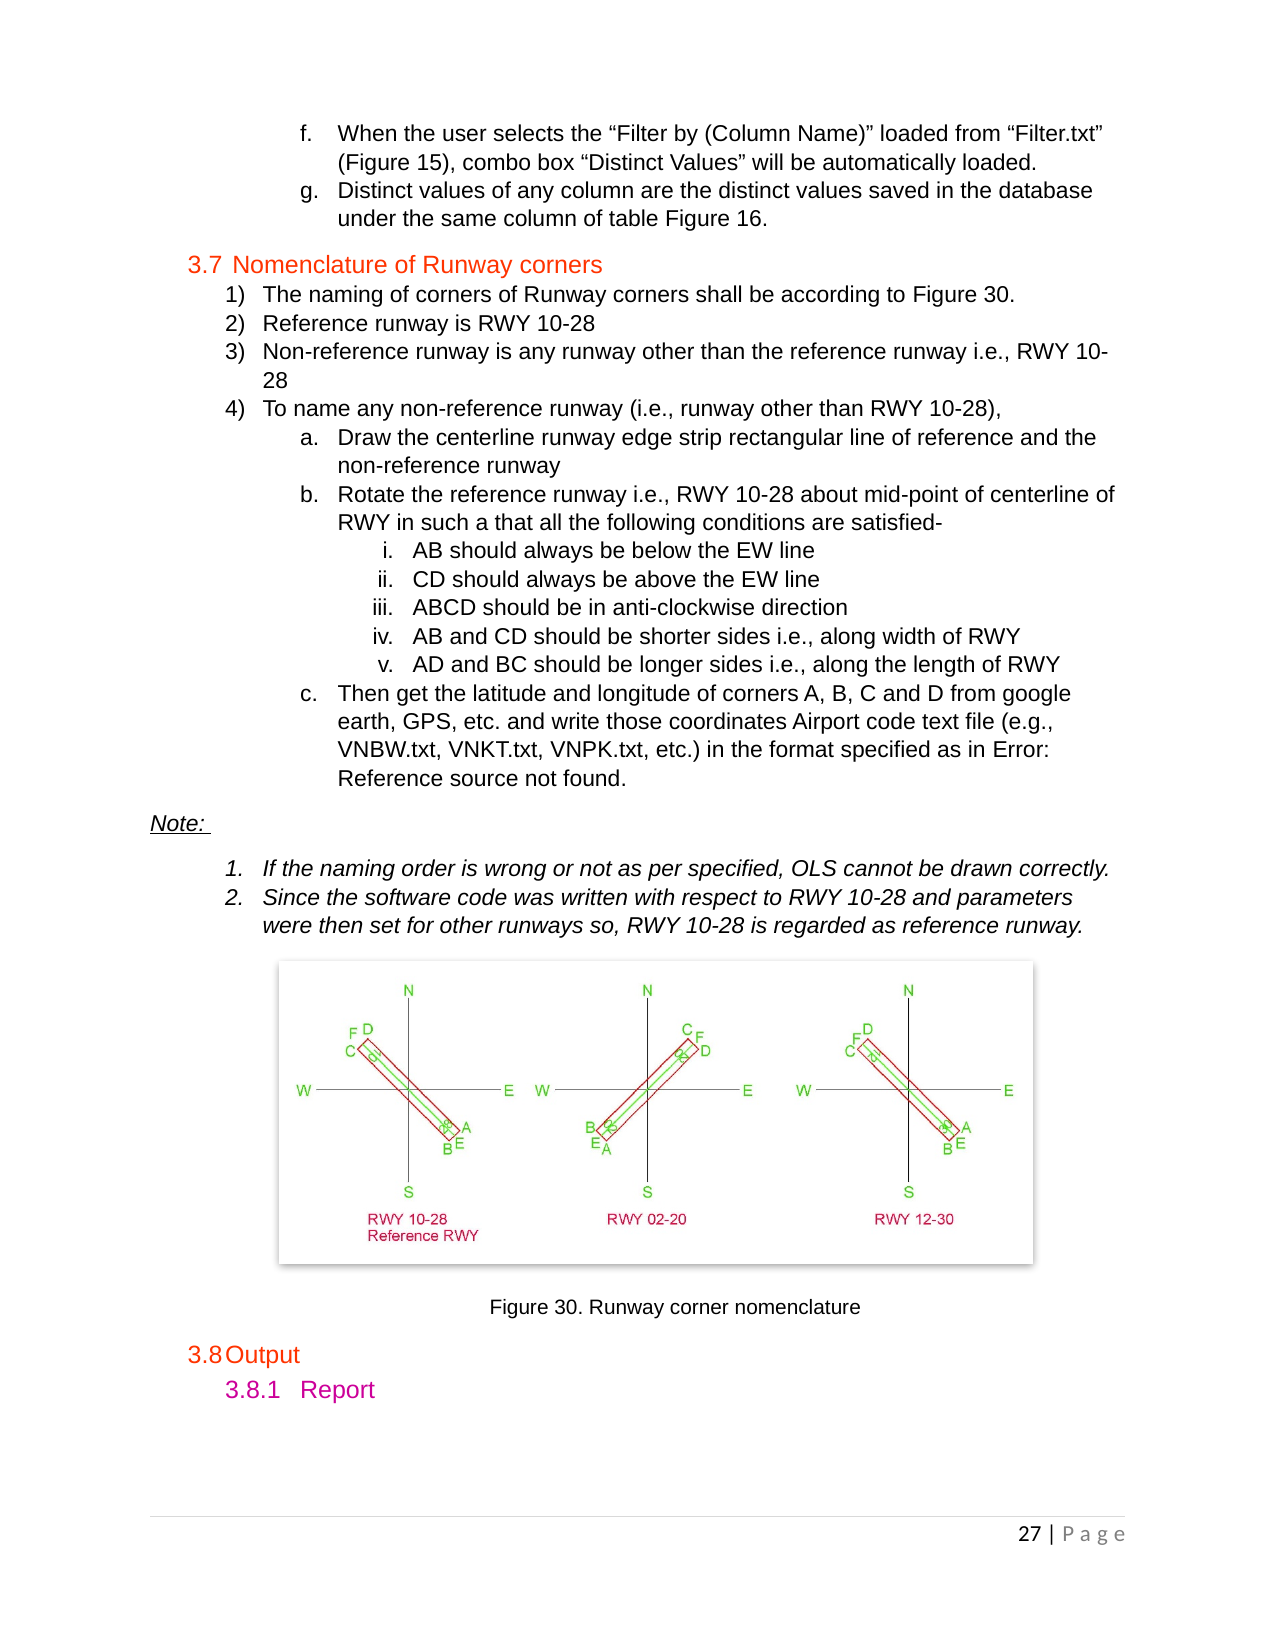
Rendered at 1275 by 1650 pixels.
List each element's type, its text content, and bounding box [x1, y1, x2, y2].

picture [294, 976, 1018, 1250]
list ABCD should be in anti-clockwise direction [394, 594, 1125, 621]
subtitle Nomenclature of Runway corners [187, 250, 1125, 279]
list Reference runway is RWY 10-28 [225, 310, 1125, 336]
list Draw the centerline runway edge strip rectangular line of reference and the non-reference runway [300, 424, 1125, 478]
text Figure 30. Runway corner nomenclature [150, 1295, 1125, 1319]
list The naming of corners of Runway corners shall be according to Figure 30. [225, 281, 1125, 308]
subtitle Report [225, 1375, 1125, 1403]
list When the user selects the “Filter by (Column Name)” loaded from “Filter.txt” (Figure 15), combo box “Distinct Values” will be automatically loaded. [300, 120, 1125, 175]
list AD and BC should be longer sides i.e., along the length of RWY [394, 651, 1125, 677]
list To name any non-reference runway (i.e., runway other than RWY 10-28), [225, 395, 1125, 422]
list Non-reference runway is any runway other than the reference runway i.e., RWY 10-28 [225, 338, 1125, 393]
list CD should always be above the EW line [394, 566, 1125, 592]
list Distinct values of any column are the distinct values saved in the database under the same column of table Figure 16. [300, 177, 1125, 232]
list If the naming order is wrong or not as per specified, OLS cannot be drawn correctly. [225, 855, 1125, 881]
list AB and CD should be shorter sides i.e., along width of RWY [394, 623, 1125, 649]
subtitle Output [187, 1339, 1125, 1368]
list AB should always be below the EW line [394, 537, 1125, 564]
list Rotate the reference runway i.e., RWY 10-28 about mid-point of centerline of RWY in such a that all the following conditions are satisfied- [300, 481, 1125, 535]
text Note: [150, 810, 1125, 836]
list Since the software code was written with respect to RWY 10-28 and parameters were then set for other runways so, RWY 10-28 is regarded as reference runway. [225, 883, 1125, 938]
